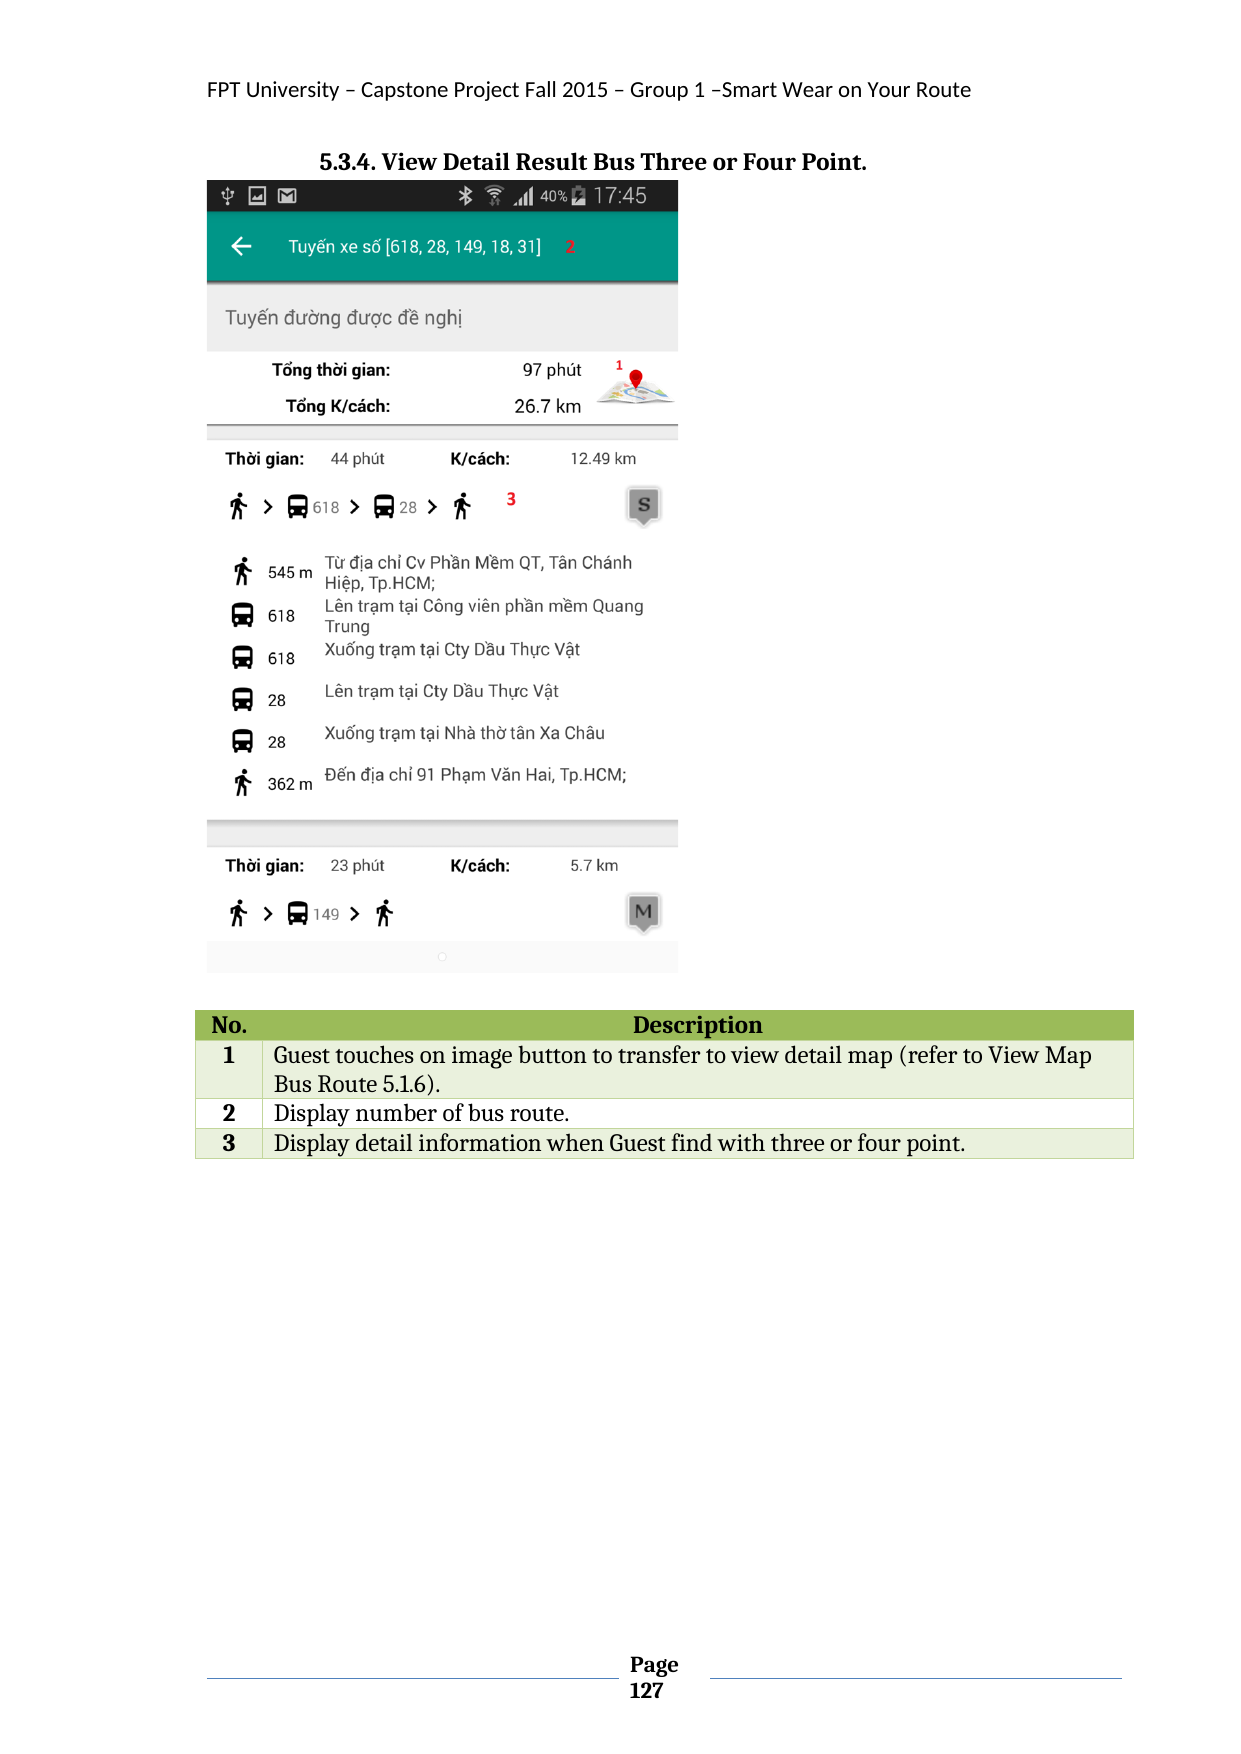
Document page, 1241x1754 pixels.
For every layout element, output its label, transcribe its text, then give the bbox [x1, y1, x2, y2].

table_cell Guest touches on image button to transfer to view detail map (refer to View Map Bus Route 5.1.6). [263, 1041, 1133, 1098]
table_header Description [263, 1011, 1133, 1040]
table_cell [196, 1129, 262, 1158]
table_header No. [196, 1011, 262, 1040]
table_cell 1 [196, 1041, 262, 1098]
subtitle 5.3.4. View Detail Result Bus Three or Four Point. [319, 148, 1122, 176]
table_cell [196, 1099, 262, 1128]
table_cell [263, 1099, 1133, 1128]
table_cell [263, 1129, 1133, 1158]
picture [206, 180, 679, 973]
